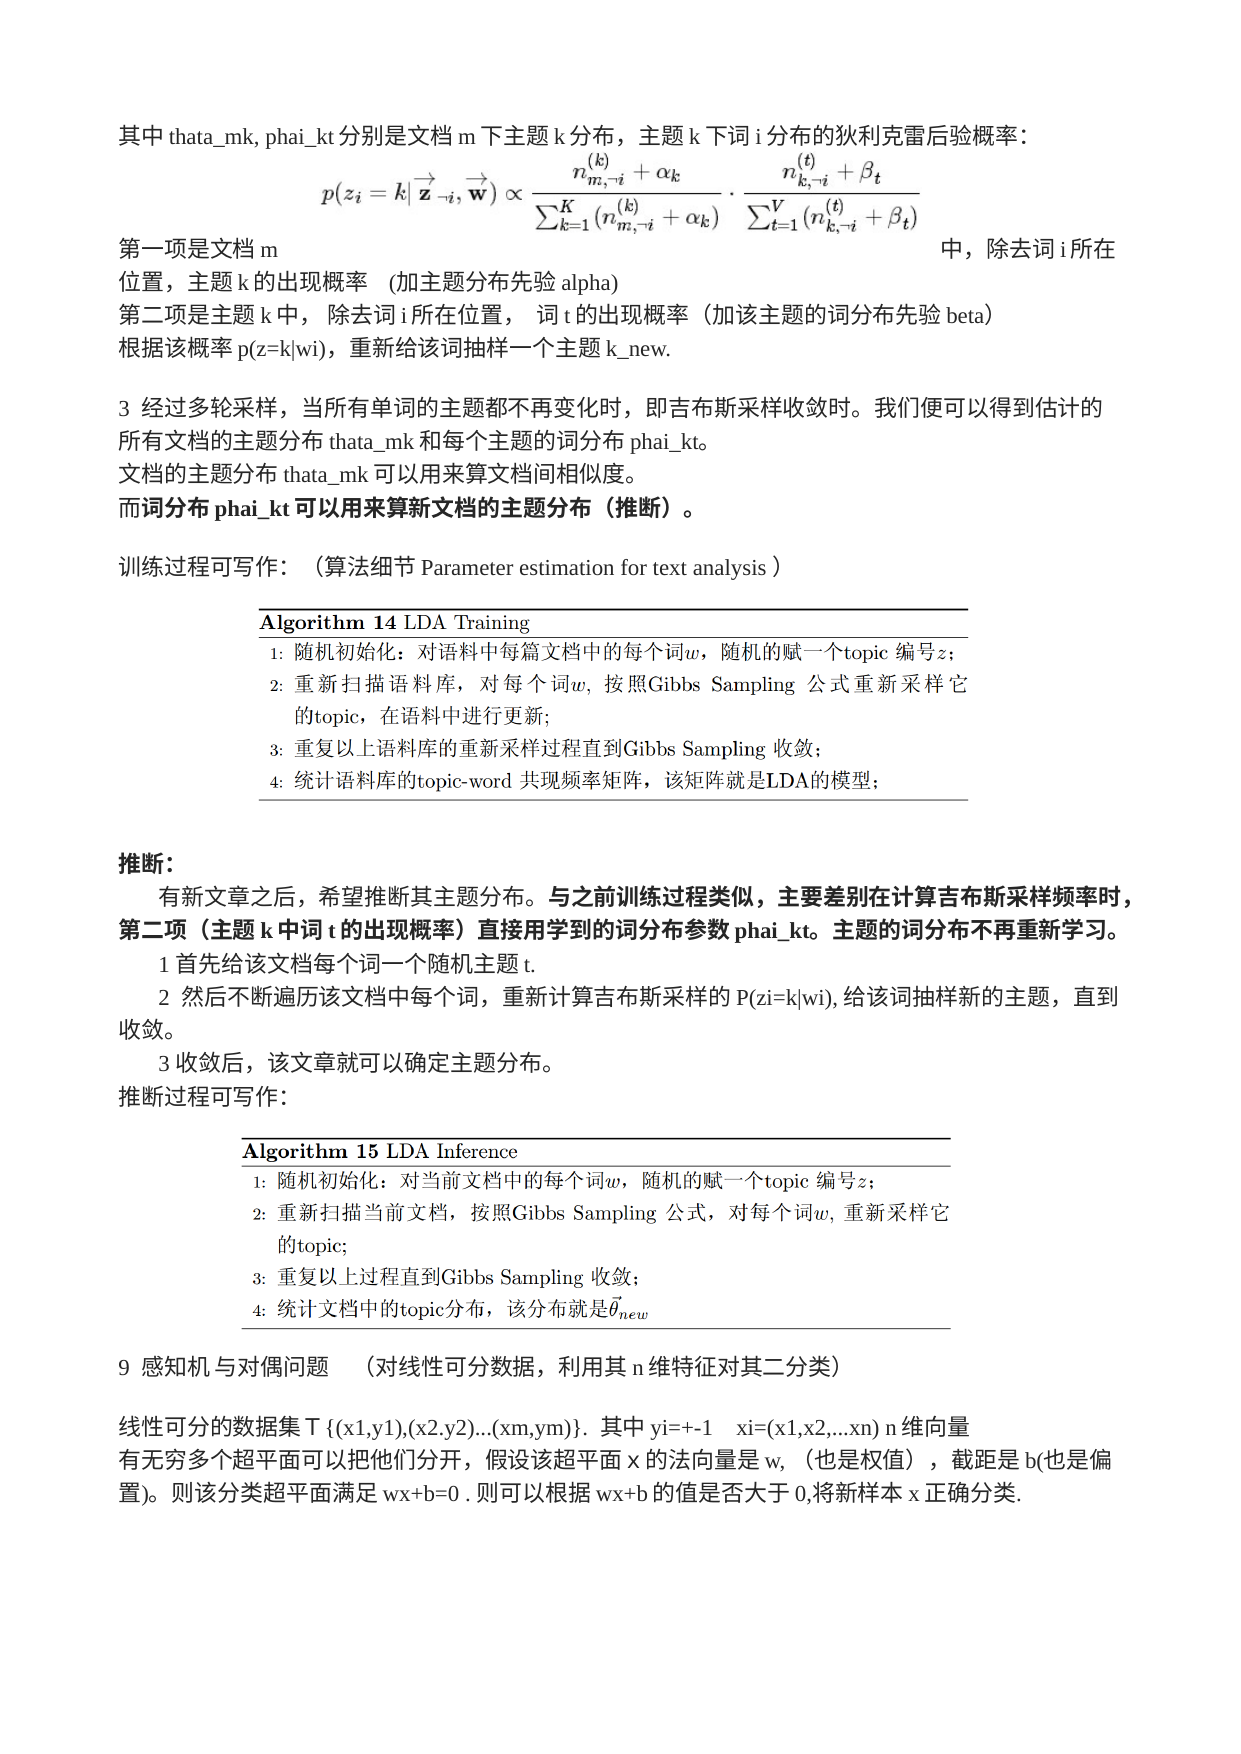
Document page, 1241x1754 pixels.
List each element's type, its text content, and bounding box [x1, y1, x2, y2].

text 文档的主题分布thata_mk可以用来算文档间相似度。 [118, 456, 1122, 489]
text 训练过程可写作：（算法细节Parameter estimation for text analysis ） [118, 549, 1122, 582]
text 推断过程可写作： [118, 1078, 1122, 1112]
text 其中thata_mk, phai_kt分别是文档m下主题k分布，主题k下词i分布的狄利克雷后验概率： [118, 118, 1122, 151]
picture [220, 1130, 961, 1342]
picture [318, 151, 922, 234]
picture [241, 591, 990, 817]
text 3 收敛后，该文章就可以确定主题分布。 [118, 1045, 1122, 1078]
text 线性可分的数据集Ｔ{(x1,y1),(x2.y2)...(xm,ym)}. 其中yi=+-1 xi=(x1,x2,...xn) n维向量 [118, 1408, 1122, 1442]
text 第一项是文档m中，除去词i所在位置，主题k的出现概率 (加主题分布先验alpha) [118, 230, 1122, 297]
text 第二项是主题k中， 除去词i所在位置， 词t的出现概率（加该主题的词分布先验beta） [118, 297, 1122, 330]
text 推断： [118, 846, 1122, 879]
text 9 感知机 与对偶问题 （对线性可分数据，利用其n维特征对其二分类） [118, 1349, 1122, 1382]
text 而词分布phai_kt可以用来算新文档的主题分布（推断）。 [118, 489, 1122, 523]
text 有新文章之后，希望推断其主题分布。与之前训练过程类似，主要差别在计算吉布斯采样频率时，第二项（主题k中词t的出现概率）直接用学到的词分布参数phai_kt。主题的词分布不再重新学习。 [118, 879, 1122, 945]
text 根据该概率p(z=k|wi)，重新给该词抽样一个主题k_new. [118, 330, 1122, 363]
text 1 首先给该文档每个词一个随机主题t. [118, 945, 1122, 979]
text 3 经过多轮采样，当所有单词的主题都不再变化时，即吉布斯采样收敛时。我们便可以得到估计的所有文档的主题分布thata_mk和每个主题的词分布phai_kt。 [118, 390, 1122, 456]
text 有无穷多个超平面可以把他们分开，假设该超平面ｘ的法向量是w, （也是权值），截距是b(也是偏置)。则该分类超平面满足wx+b=0 . 则可以根据wx+b的值是否大于0,将新样本x正确分类. [118, 1442, 1122, 1508]
text 2 然后不断遍历该文档中每个词，重新计算吉布斯采样的P(zi=k|wi), 给该词抽样新的主题，直到收敛。 [118, 979, 1122, 1045]
